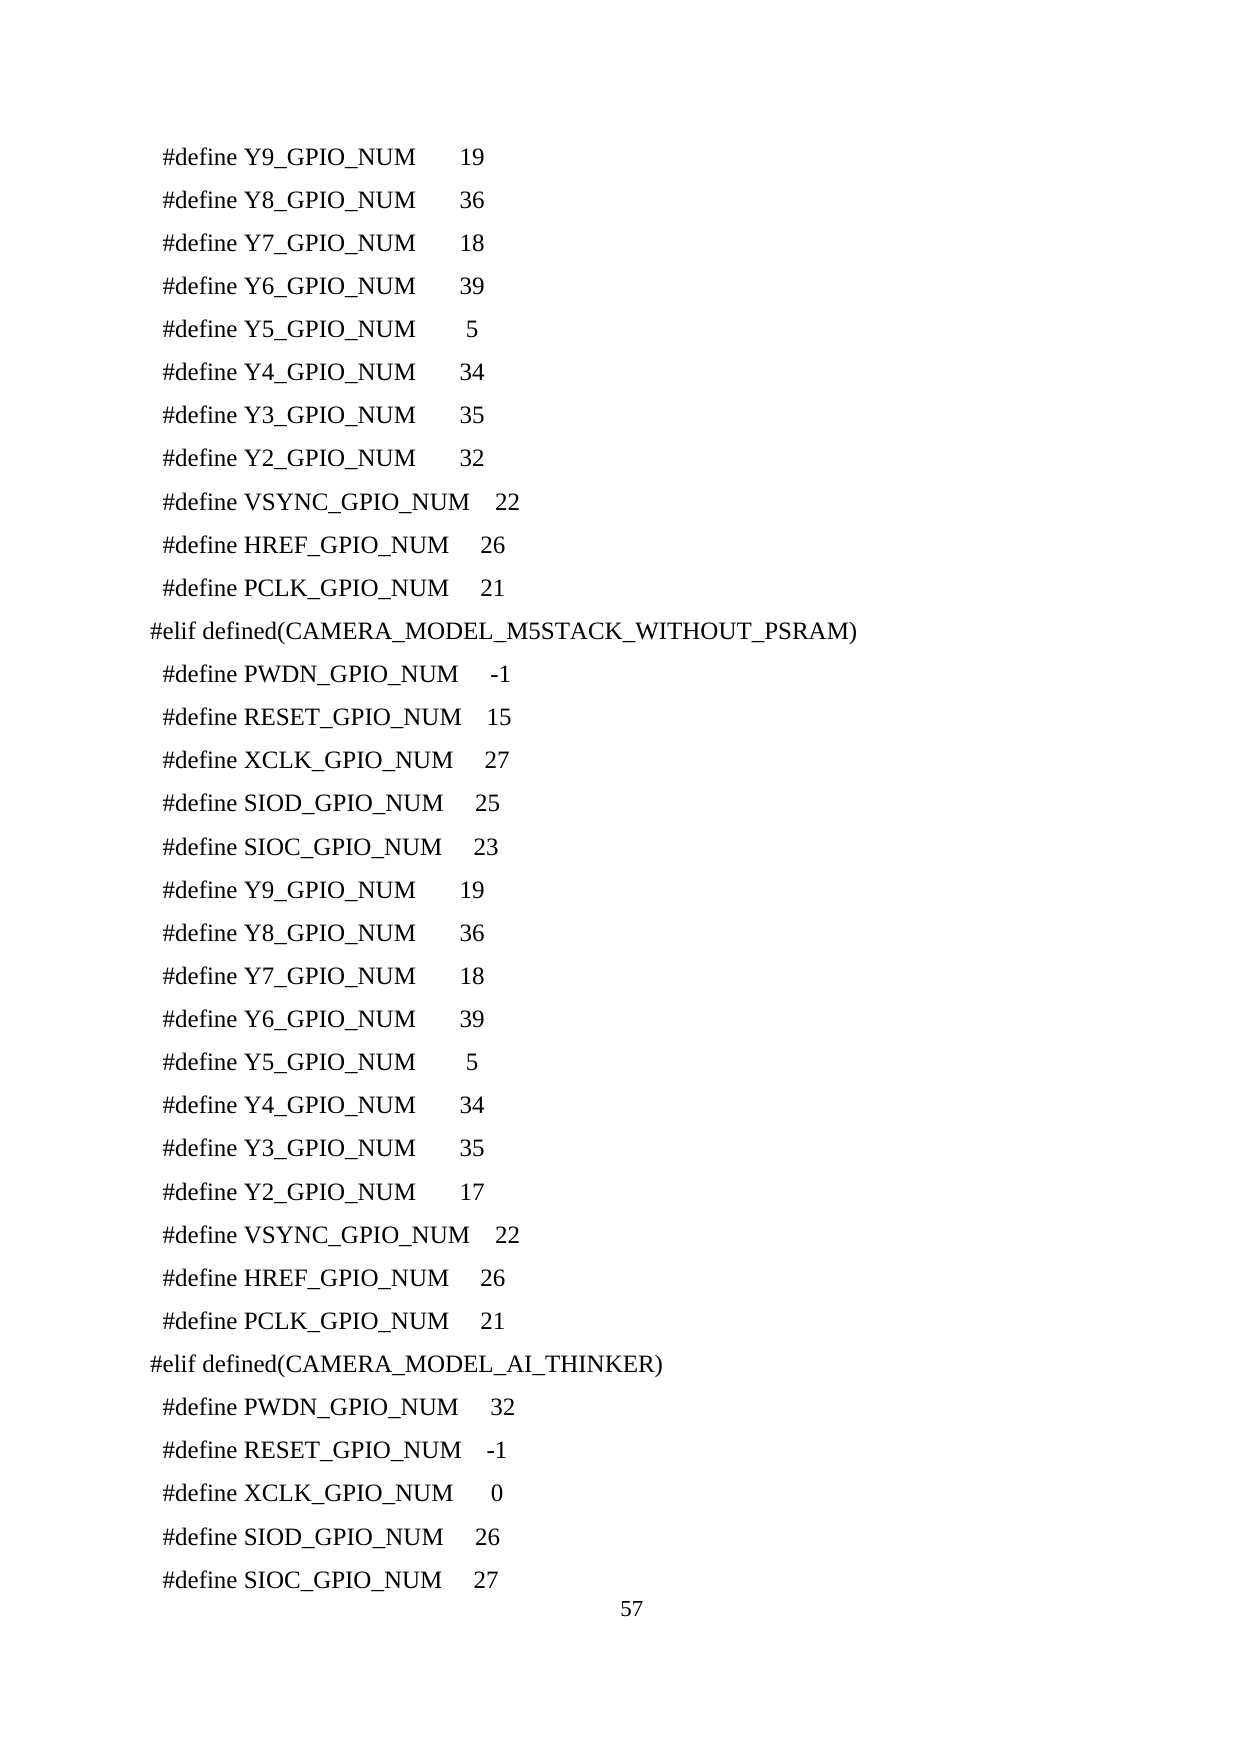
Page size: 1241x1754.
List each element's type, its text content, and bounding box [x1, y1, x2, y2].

text #define HREF_GPIO_NUM 26 [112, 1263, 1091, 1292]
text #define SIOD_GPIO_NUM 25 [112, 788, 1091, 817]
text #define SIOD_GPIO_NUM 26 [112, 1522, 1091, 1550]
text #define Y7_GPIO_NUM 18 [112, 228, 1091, 257]
text #define Y5_GPIO_NUM 5 [112, 1047, 1091, 1076]
text #define Y2_GPIO_NUM 17 [112, 1177, 1091, 1205]
text #define XCLK_GPIO_NUM 0 [112, 1478, 1091, 1507]
text #define Y8_GPIO_NUM 36 [112, 918, 1091, 947]
text #define Y3_GPIO_NUM 35 [112, 1133, 1091, 1162]
text #define VSYNC_GPIO_NUM 22 [112, 487, 1091, 515]
text #define HREF_GPIO_NUM 26 [112, 530, 1091, 558]
text #define Y7_GPIO_NUM 18 [112, 961, 1091, 990]
text #define PCLK_GPIO_NUM 21 [112, 1306, 1091, 1335]
text #elif defined(CAMERA_MODEL_AI_THINKER) [112, 1349, 1091, 1378]
text #define Y4_GPIO_NUM 34 [112, 1090, 1091, 1119]
text #elif defined(CAMERA_MODEL_M5STACK_WITHOUT_PSRAM) [112, 616, 1091, 645]
text #define Y5_GPIO_NUM 5 [112, 314, 1091, 343]
text #define Y6_GPIO_NUM 39 [112, 1004, 1091, 1033]
text #define SIOC_GPIO_NUM 27 [112, 1565, 1091, 1593]
text #define Y6_GPIO_NUM 39 [112, 271, 1091, 300]
text #define RESET_GPIO_NUM 15 [112, 702, 1091, 731]
text #define Y9_GPIO_NUM 19 [112, 875, 1091, 903]
text #define Y9_GPIO_NUM 19 [112, 142, 1091, 170]
text #define PWDN_GPIO_NUM 32 [112, 1392, 1091, 1421]
text #define Y8_GPIO_NUM 36 [112, 185, 1091, 213]
text #define XCLK_GPIO_NUM 27 [112, 745, 1091, 774]
text #define Y2_GPIO_NUM 32 [112, 443, 1091, 472]
text #define RESET_GPIO_NUM -1 [112, 1435, 1091, 1464]
text #define Y4_GPIO_NUM 34 [112, 357, 1091, 386]
text #define Y3_GPIO_NUM 35 [112, 400, 1091, 429]
text #define PWDN_GPIO_NUM -1 [112, 659, 1091, 688]
text #define PCLK_GPIO_NUM 21 [112, 573, 1091, 602]
text #define SIOC_GPIO_NUM 23 [112, 832, 1091, 860]
text #define VSYNC_GPIO_NUM 22 [112, 1220, 1091, 1248]
